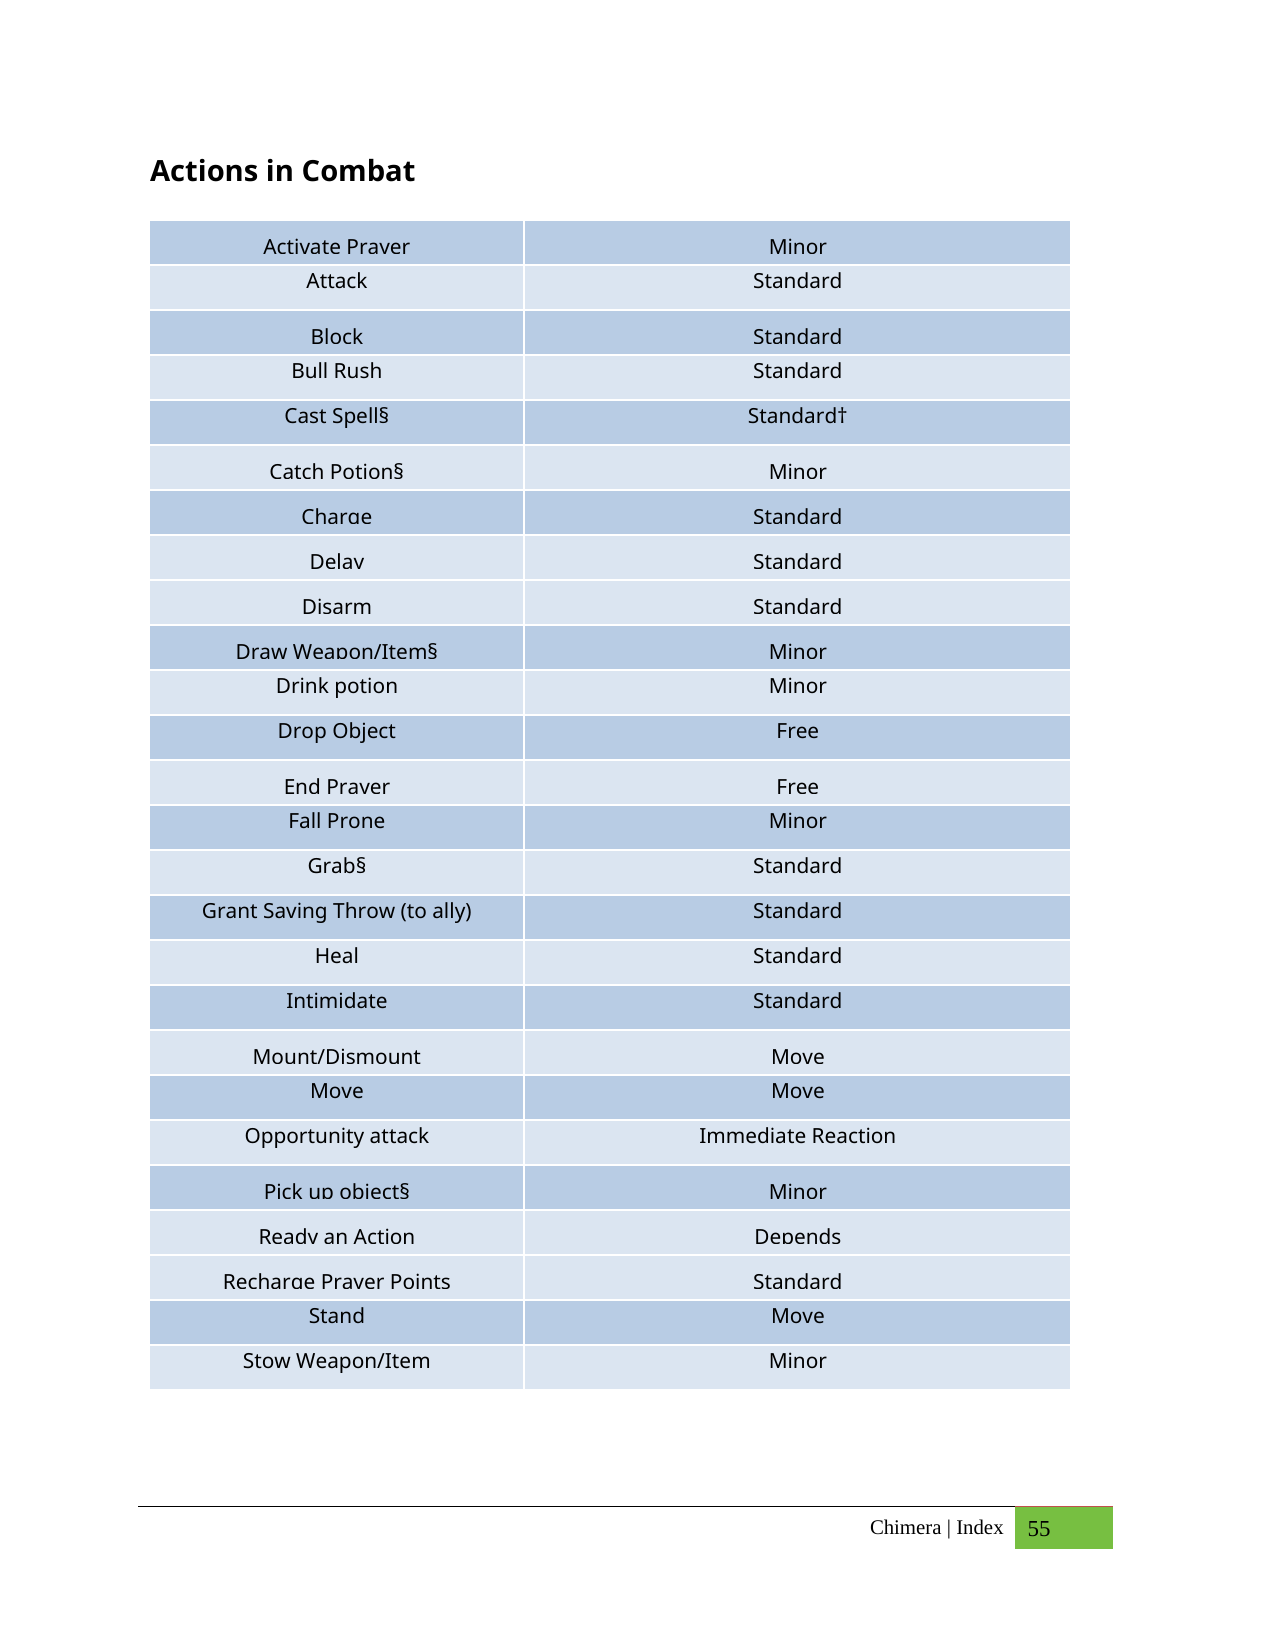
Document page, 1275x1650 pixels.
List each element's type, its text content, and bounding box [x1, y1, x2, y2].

table_cell Standard [525, 986, 1070, 1029]
table_cell Standard [525, 311, 1070, 354]
table_cell End Prayer [150, 761, 523, 804]
table_cell Standard [525, 941, 1070, 984]
table_cell Grab§ [150, 851, 523, 894]
table_cell Pick up object§ [150, 1166, 523, 1209]
table_cell Catch Potion§ [150, 446, 523, 489]
table_header Activate Prayer [150, 221, 523, 264]
table_header Minor [525, 221, 1070, 264]
table_cell Intimidate [150, 986, 523, 1029]
table_cell Standard [525, 896, 1070, 939]
table_cell Immediate Reaction [525, 1121, 1070, 1164]
table_cell Draw Weapon/Item§ [150, 626, 523, 669]
table_cell Drop Object [150, 716, 523, 759]
table_cell Recharge Prayer Points [150, 1256, 523, 1299]
table_cell Disarm [150, 581, 523, 624]
table_cell Opportunity attack [150, 1121, 523, 1164]
table_cell Stand [150, 1301, 523, 1344]
table_cell Standard† [525, 401, 1070, 444]
table_cell Stow Weapon/Item [150, 1346, 523, 1389]
table_cell Standard [525, 491, 1070, 534]
table_cell Mount/Dismount [150, 1031, 523, 1074]
table_cell Move [150, 1076, 523, 1119]
table_cell Standard [525, 266, 1070, 309]
table_cell Cast Spell§ [150, 401, 523, 444]
table_cell Attack [150, 266, 523, 309]
table_cell Free [525, 716, 1070, 759]
table_cell Charge [150, 491, 523, 534]
table_cell Free [525, 761, 1070, 804]
table_cell Fall Prone [150, 806, 523, 849]
table_cell Depends [525, 1211, 1070, 1254]
table_cell Drink potion [150, 671, 523, 714]
table_cell Delay [150, 536, 523, 579]
table_cell Move [525, 1031, 1070, 1074]
subtitle Actions in Combat [150, 150, 1125, 190]
table_cell Standard [525, 536, 1070, 579]
table_cell Minor [525, 626, 1070, 669]
table_cell Minor [525, 671, 1070, 714]
table_cell Standard [525, 581, 1070, 624]
table_cell Minor [525, 1346, 1070, 1389]
table_cell Standard [525, 356, 1070, 399]
table_cell Ready an Action [150, 1211, 523, 1254]
table_cell Minor [525, 446, 1070, 489]
table_cell Standard [525, 1256, 1070, 1299]
table_cell Bull Rush [150, 356, 523, 399]
table_cell Minor [525, 806, 1070, 849]
table_cell Heal [150, 941, 523, 984]
table_cell Minor [525, 1166, 1070, 1209]
table_cell Standard [525, 851, 1070, 894]
table_cell Move [525, 1301, 1070, 1344]
table_cell Move [525, 1076, 1070, 1119]
table_cell Block [150, 311, 523, 354]
table_cell Grant Saving Throw (to ally) [150, 896, 523, 939]
